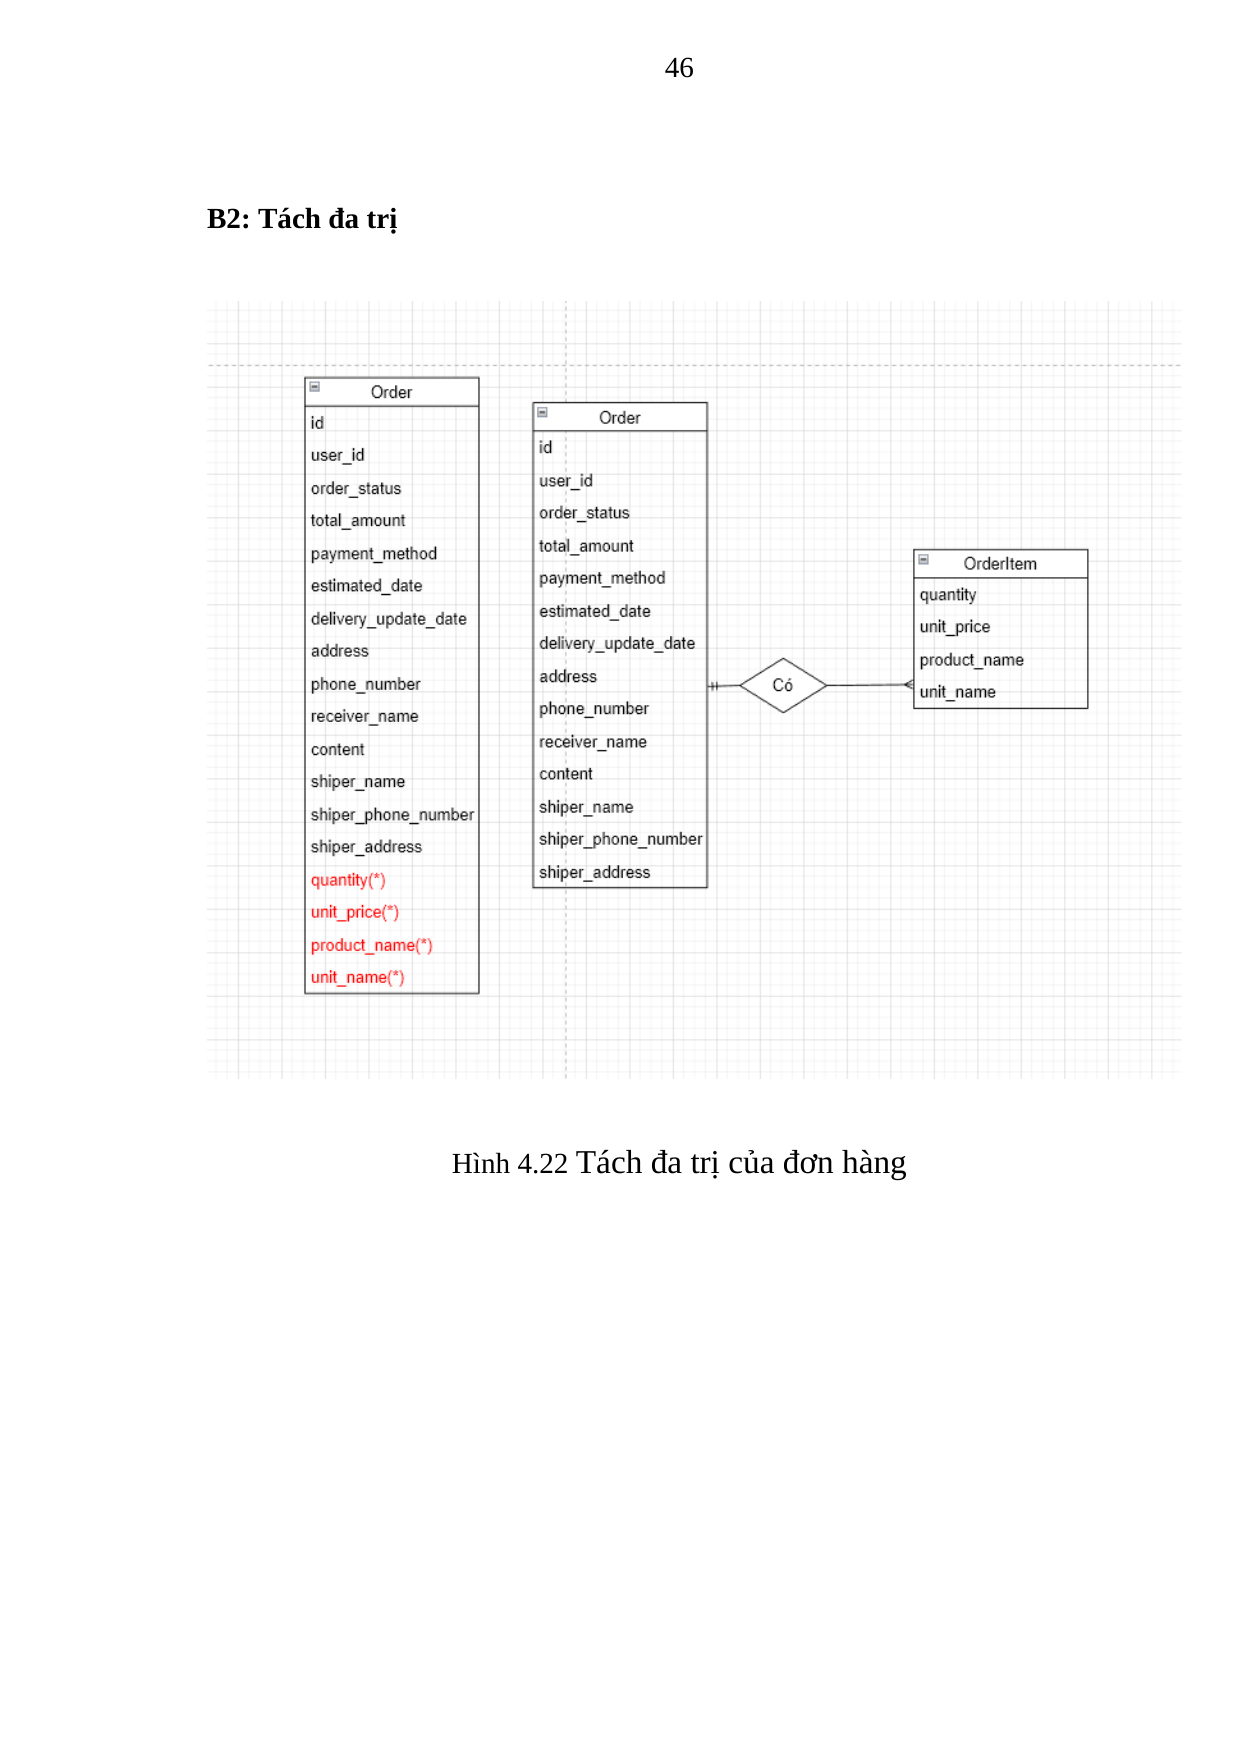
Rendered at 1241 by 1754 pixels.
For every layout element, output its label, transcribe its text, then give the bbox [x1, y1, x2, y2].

text B2: Tách đa trị [207, 201, 1152, 235]
picture [206, 301, 1182, 1079]
